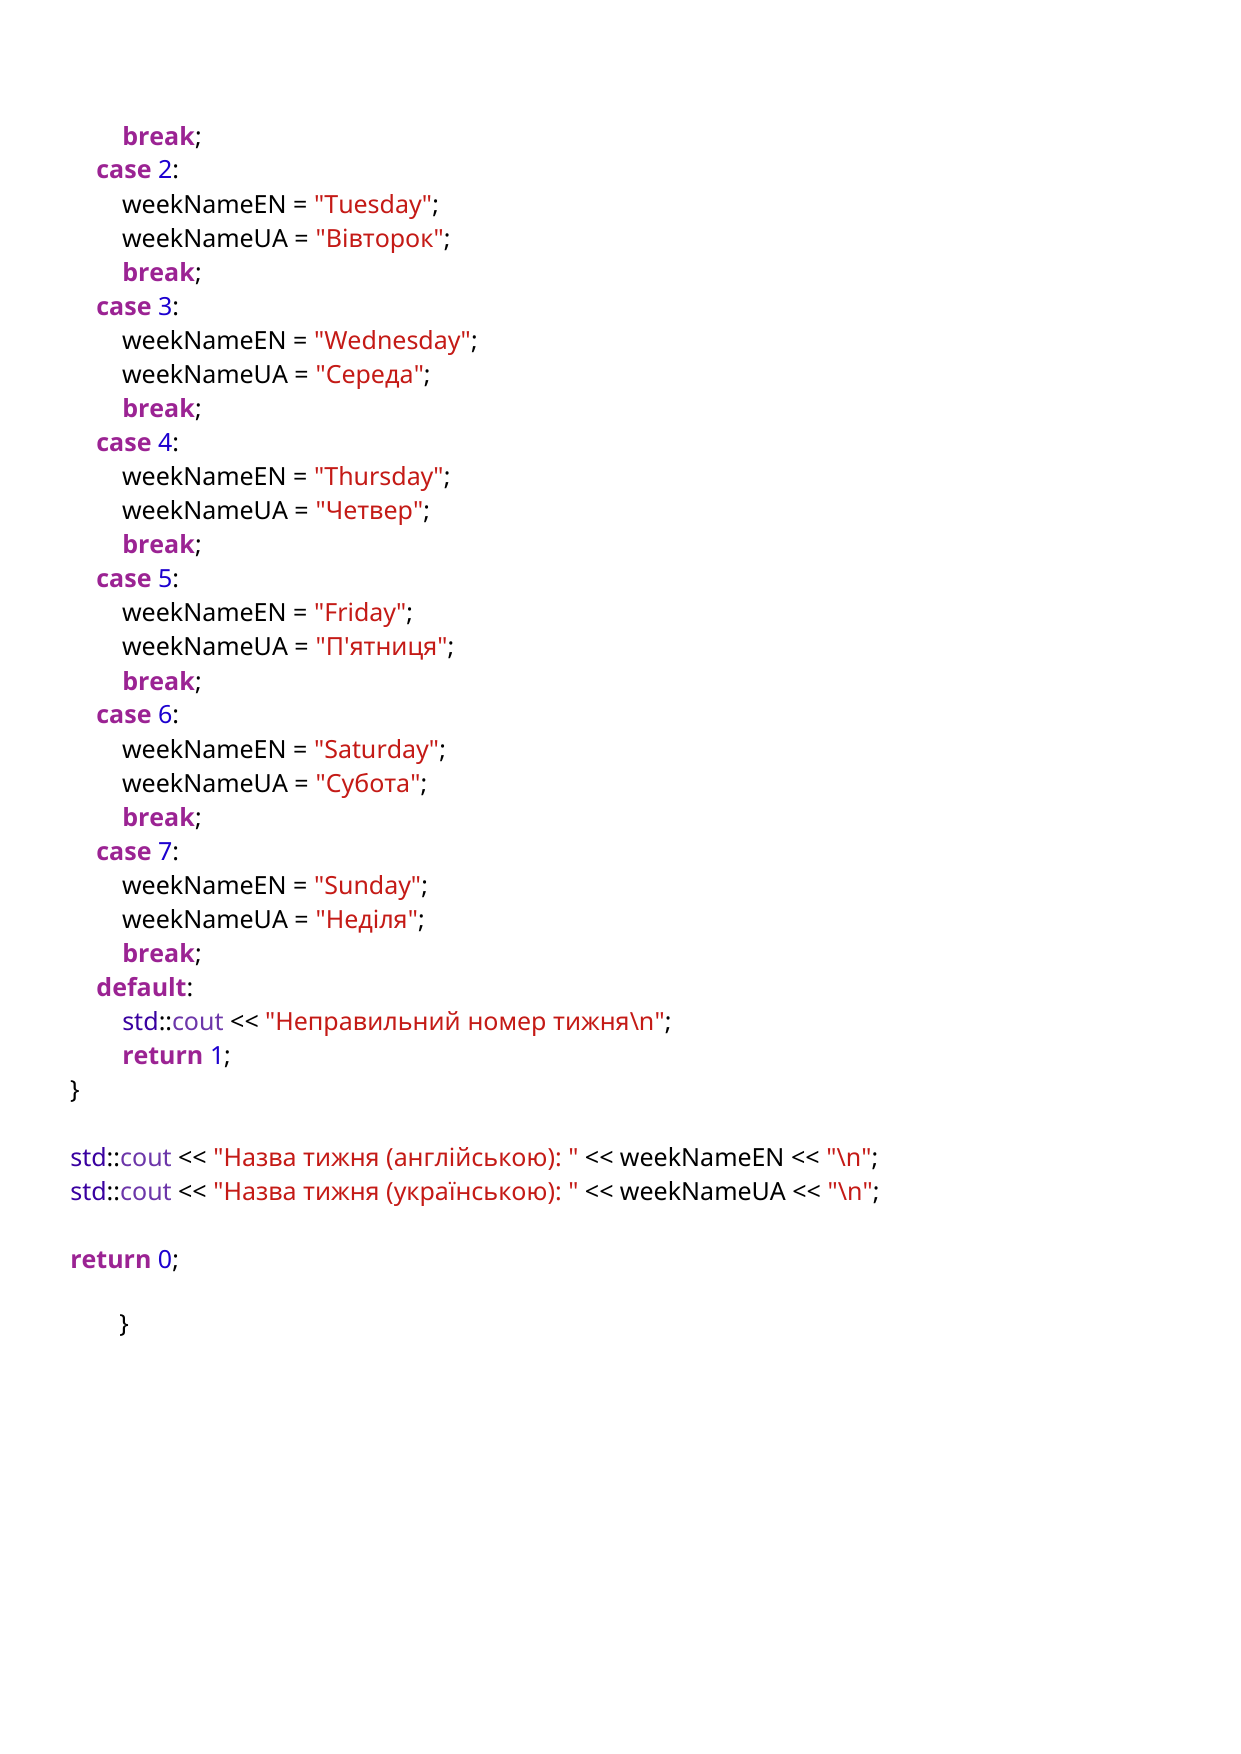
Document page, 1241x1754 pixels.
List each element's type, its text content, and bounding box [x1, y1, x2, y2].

text case 4: [44, 425, 1211, 459]
text weekNameUA = "Четвер"; [44, 493, 1211, 527]
text default: [44, 970, 1211, 1004]
text case 2: [44, 152, 1211, 186]
text std::cout << "Неправильний номер тижня\n"; [44, 1004, 1211, 1038]
text weekNameUA = "Вівторок"; [44, 220, 1211, 254]
text case 7: [44, 833, 1211, 867]
text weekNameEN = "Saturday"; [44, 731, 1211, 765]
text break; [44, 254, 1211, 288]
text weekNameUA = "Субота"; [44, 765, 1211, 799]
text } [119, 1305, 1211, 1339]
text weekNameUA = "П'ятниця"; [44, 629, 1211, 663]
text weekNameEN = "Friday"; [44, 595, 1211, 629]
text std::cout << "Назва тижня (англійською): " << weekNameEN << "\n"; [44, 1140, 1211, 1174]
text break; [44, 936, 1211, 970]
text weekNameUA = "Середа"; [44, 357, 1211, 391]
text break; [44, 391, 1211, 425]
text weekNameEN = "Tuesday"; [44, 186, 1211, 220]
text weekNameEN = "Sunday"; [44, 867, 1211, 902]
text weekNameEN = "Thursday"; [44, 459, 1211, 493]
text case 5: [44, 561, 1211, 595]
text case 6: [44, 697, 1211, 731]
text return 1; [44, 1038, 1211, 1072]
text } [44, 1072, 1211, 1106]
text weekNameUA = "Неділя"; [44, 902, 1211, 936]
text break; [44, 118, 1211, 152]
text break; [44, 663, 1211, 697]
text std::cout << "Назва тижня (українською): " << weekNameUA << "\n"; [44, 1174, 1211, 1208]
text case 3: [44, 288, 1211, 322]
text break; [44, 799, 1211, 833]
text return 0; [44, 1242, 1211, 1276]
text weekNameEN = "Wednesday"; [44, 322, 1211, 357]
text break; [44, 527, 1211, 561]
